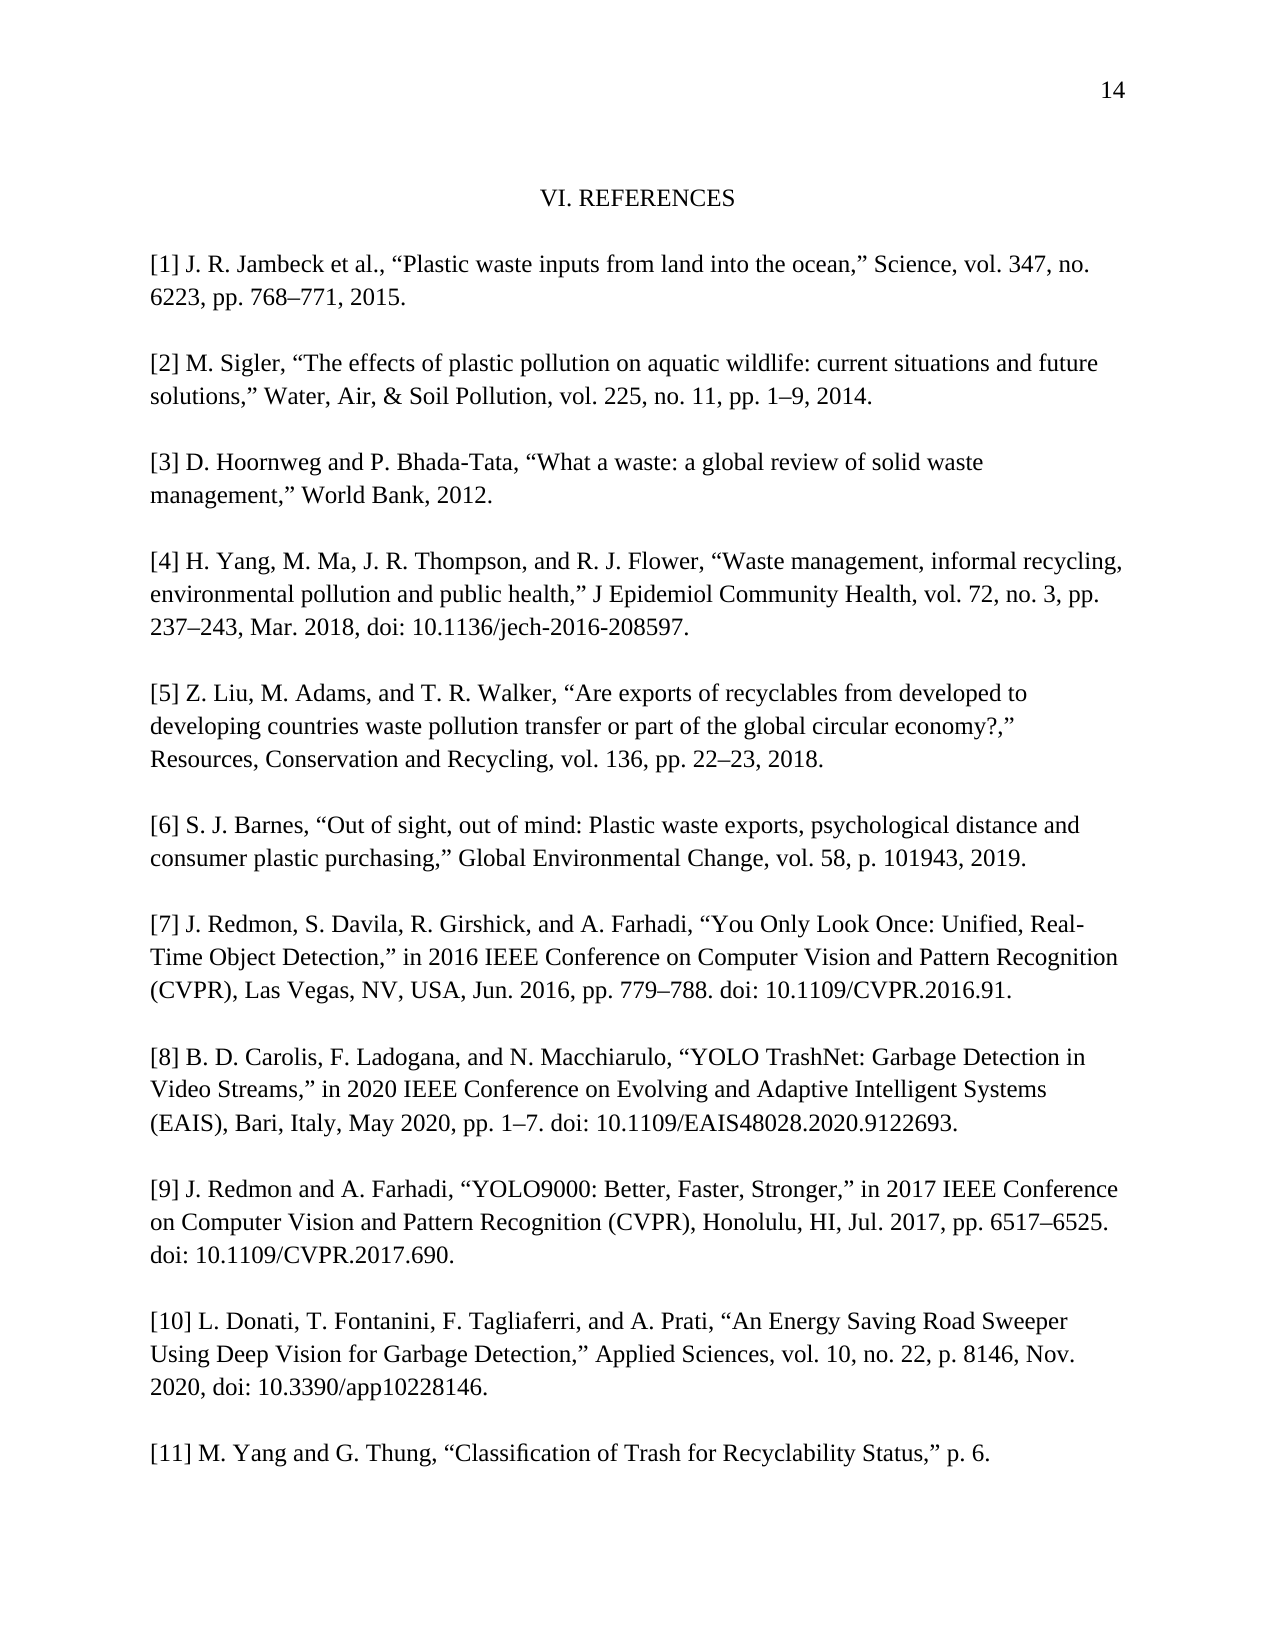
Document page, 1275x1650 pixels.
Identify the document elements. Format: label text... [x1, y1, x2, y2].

text [3] D. Hoornweg and P. Bhada-Tata, “What a waste: a global review of solid waste management,” World Bank, 2012. [150, 447, 1125, 509]
text [10] L. Donati, T. Fontanini, F. Tagliaferri, and A. Prati, “An Energy Saving Road Sweeper Using Deep Vision for Garbage Detection,” Applied Sciences, vol. 10, no. 22, p. 8146, Nov. 2020, doi: 10.3390/app10228146. [150, 1306, 1125, 1401]
text [9] J. Redmon and A. Farhadi, “YOLO9000: Better, Faster, Stronger,” in 2017 IEEE Conference on Computer Vision and Pattern Recognition (CVPR), Honolulu, HI, Jul. 2017, pp. 6517–6525. doi: 10.1109/CVPR.2017.690. [150, 1174, 1125, 1268]
text [5] Z. Liu, M. Adams, and T. R. Walker, “Are exports of recyclables from developed to developing countries waste pollution transfer or part of the global circular economy?,” Resources, Conservation and Recycling, vol. 136, pp. 22–23, 2018. [150, 678, 1125, 773]
text [7] J. Redmon, S. Davila, R. Girshick, and A. Farhadi, “You Only Look Once: Unified, Real-Time Object Detection,” in 2016 IEEE Conference on Computer Vision and Pattern Recognition (CVPR), Las Vegas, NV, USA, Jun. 2016, pp. 779–788. doi: 10.1109/CVPR.2016.91. [150, 909, 1125, 1004]
text [1] J. R. Jambeck et al., “Plastic waste inputs from land into the ocean,” Science, vol. 347, no. 6223, pp. 768–771, 2015. [150, 249, 1125, 311]
text [2] M. Sigler, “The effects of plastic pollution on aquatic wildlife: current situations and future solutions,” Water, Air, & Soil Pollution, vol. 225, no. 11, pp. 1–9, 2014. [150, 348, 1125, 410]
text [8] B. D. Carolis, F. Ladogana, and N. Macchiarulo, “YOLO TrashNet: Garbage Detection in Video Streams,” in 2020 IEEE Conference on Evolving and Adaptive Intelligent Systems (EAIS), Bari, Italy, May 2020, pp. 1–7. doi: 10.1109/EAIS48028.2020.9122693. [150, 1042, 1125, 1136]
subtitle VI. REFERENCES [150, 183, 1125, 212]
text [6] S. J. Barnes, “Out of sight, out of mind: Plastic waste exports, psychological distance and consumer plastic purchasing,” Global Environmental Change, vol. 58, p. 101943, 2019. [150, 810, 1125, 872]
text [11] M. Yang and G. Thung, “Classiﬁcation of Trash for Recyclability Status,” p. 6. [150, 1438, 1125, 1467]
text [4] H. Yang, M. Ma, J. R. Thompson, and R. J. Flower, “Waste management, informal recycling, environmental pollution and public health,” J Epidemiol Community Health, vol. 72, no. 3, pp. 237–243, Mar. 2018, doi: 10.1136/jech-2016-208597. [150, 546, 1125, 641]
